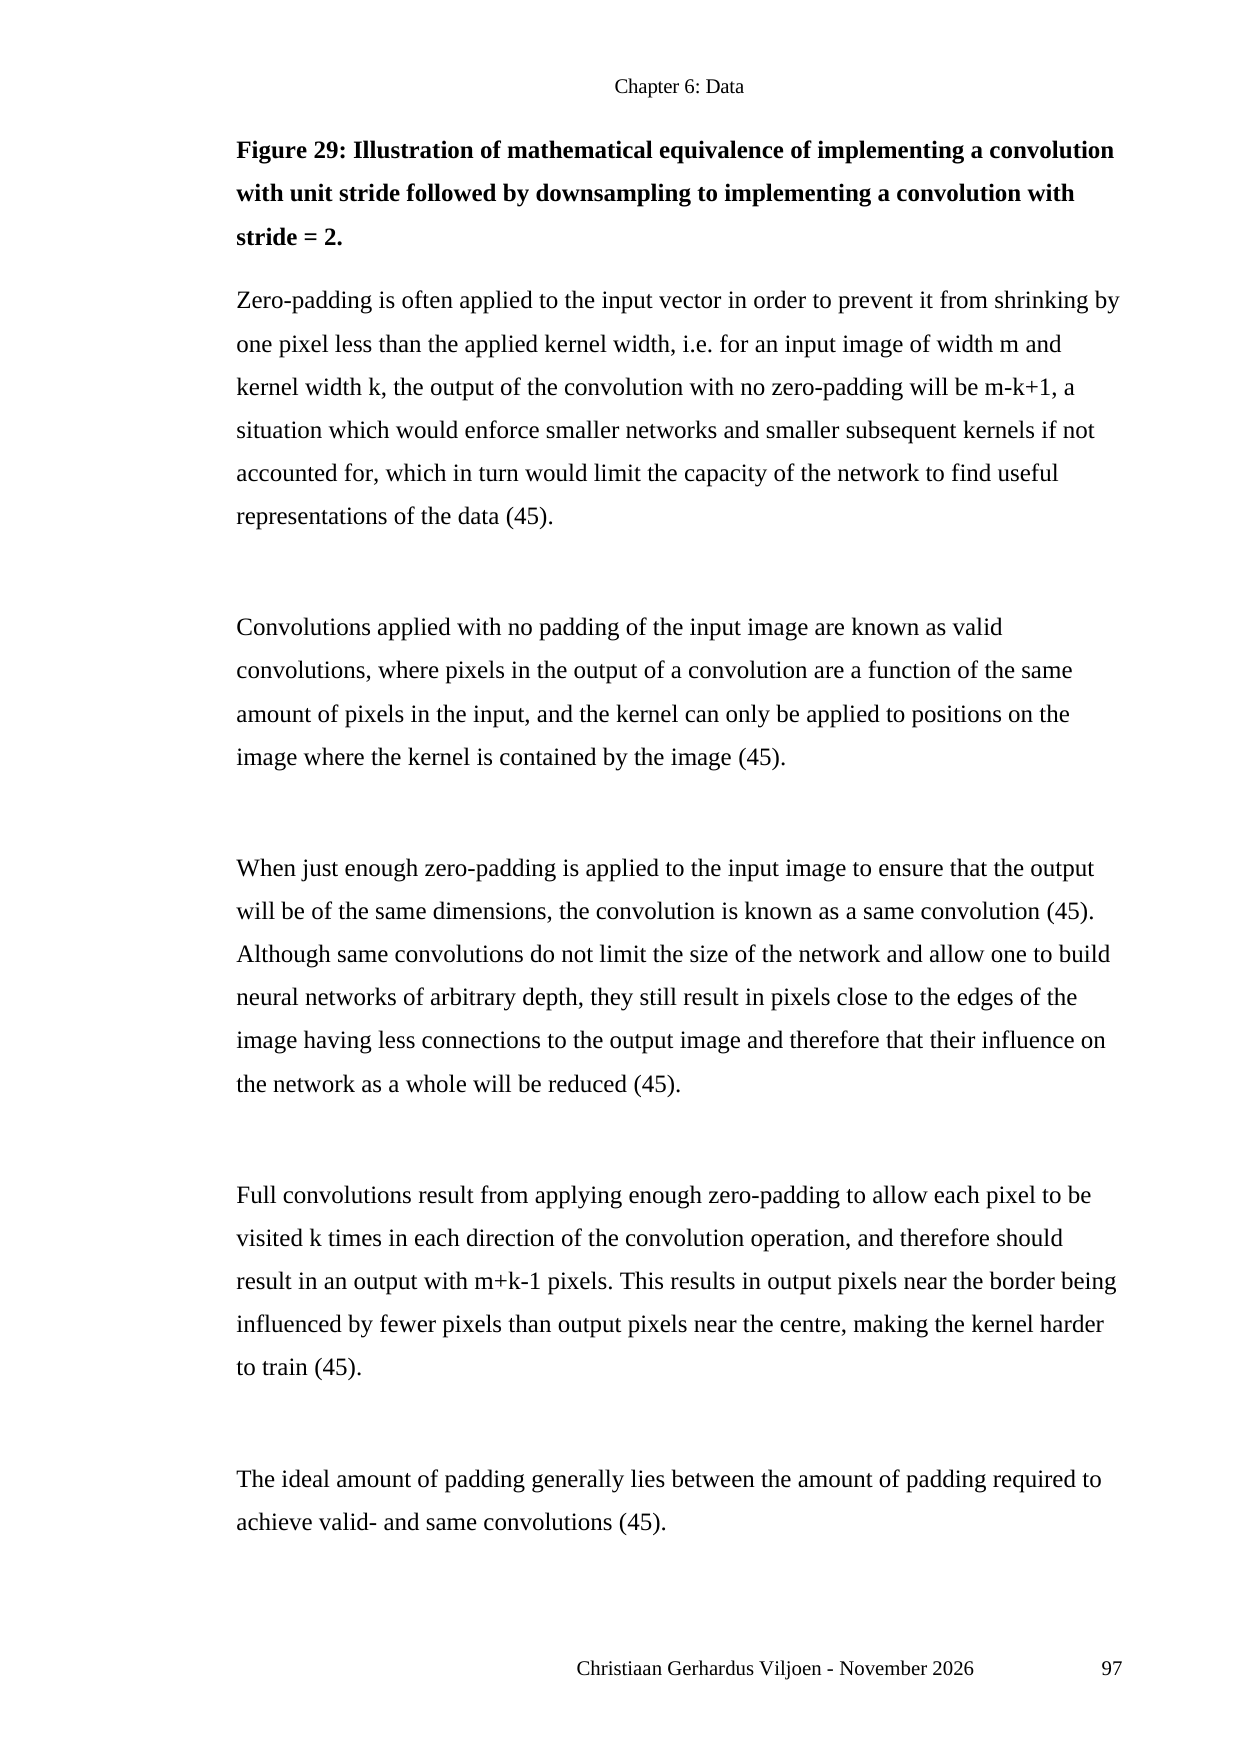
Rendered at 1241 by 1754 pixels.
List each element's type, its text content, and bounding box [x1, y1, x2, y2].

text When just enough zero-padding is applied to the input image to ensure that the output will be of the same dimensions, the convolution is known as a same convolution . Although same convolutions do not limit the size of the network and allow one to build neural networks of arbitrary depth, they still result in pixels close to the edges of the image having less connections to the output image and therefore that their influence on the network as a whole will be reduced . [236, 853, 1122, 1097]
text The ideal amount of padding generally lies between the amount of padding required to achieve valid- and same convolutions . [236, 1464, 1122, 1536]
text Full convolutions result from applying enough zero-padding to allow each pixel to be visited k times in each direction of the convolution operation, and therefore should result in an output with m+k-1 pixels. This results in output pixels near the border being influenced by fewer pixels than output pixels near the centre, making the kernel harder to train . [236, 1180, 1122, 1381]
text Convolutions applied with no padding of the input image are known as valid convolutions, where pixels in the output of a convolution are a function of the same amount of pixels in the input, and the kernel can only be applied to positions on the image where the kernel is contained by the image . [236, 612, 1122, 771]
text Figure 29: Illustration of mathematical equivalence of implementing a convolution with unit stride followed by downsampling to implementing a convolution with stride = 2. [236, 135, 1122, 250]
text Zero-padding is often applied to the input vector in order to prevent it from shrinking by one pixel less than the applied kernel width, i.e. for an input image of width m and kernel width k, the output of the convolution with no zero-padding will be m-k+1, a situation which would enforce smaller networks and smaller subsequent kernels if not accounted for, which in turn would limit the capacity of the network to find useful representations of the data . [236, 286, 1122, 530]
